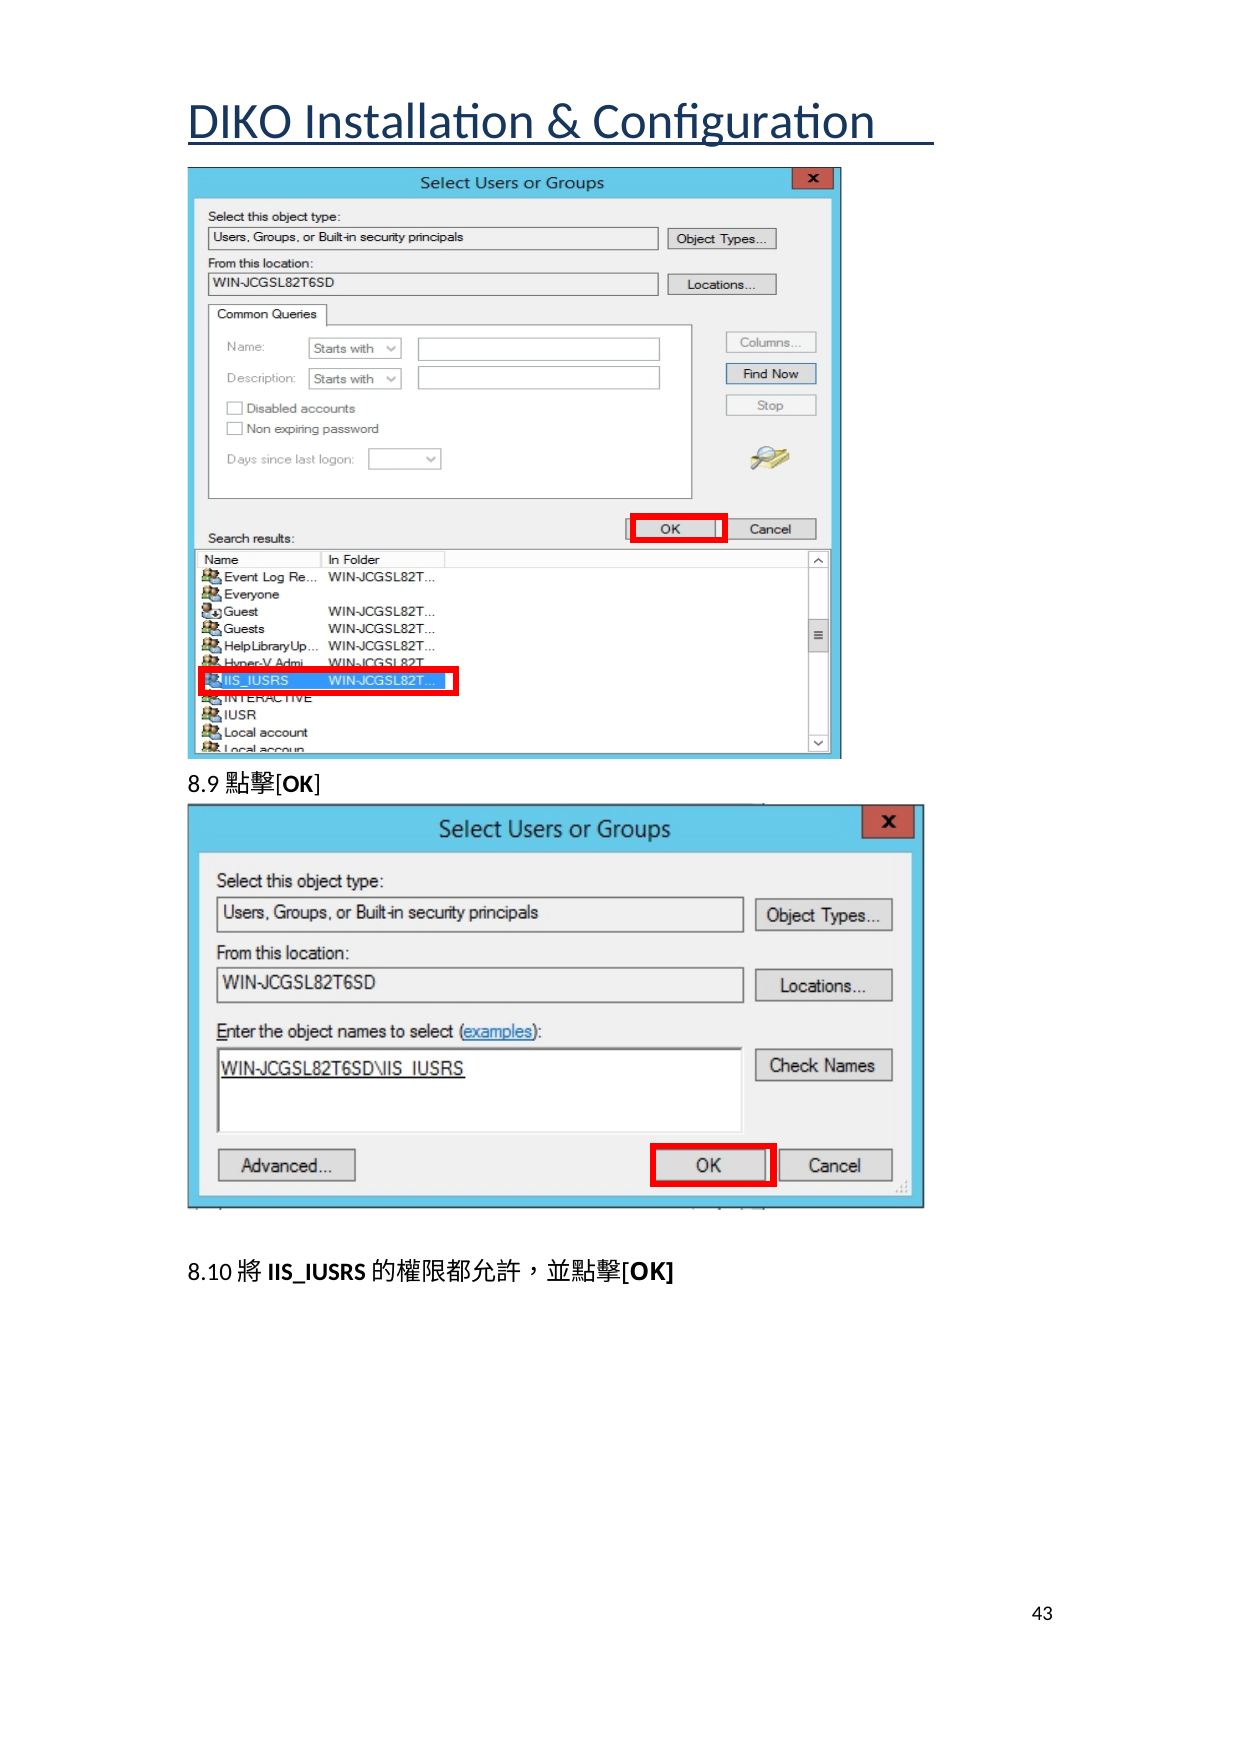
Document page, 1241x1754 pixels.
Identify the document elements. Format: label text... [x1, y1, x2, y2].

text 8.9 點擊[OK] [187, 763, 1053, 800]
text 8.10 將IIS_IUSRS的權限都允許，並點擊[OK] [187, 1250, 1053, 1288]
picture [187, 167, 844, 759]
picture [187, 803, 926, 1210]
